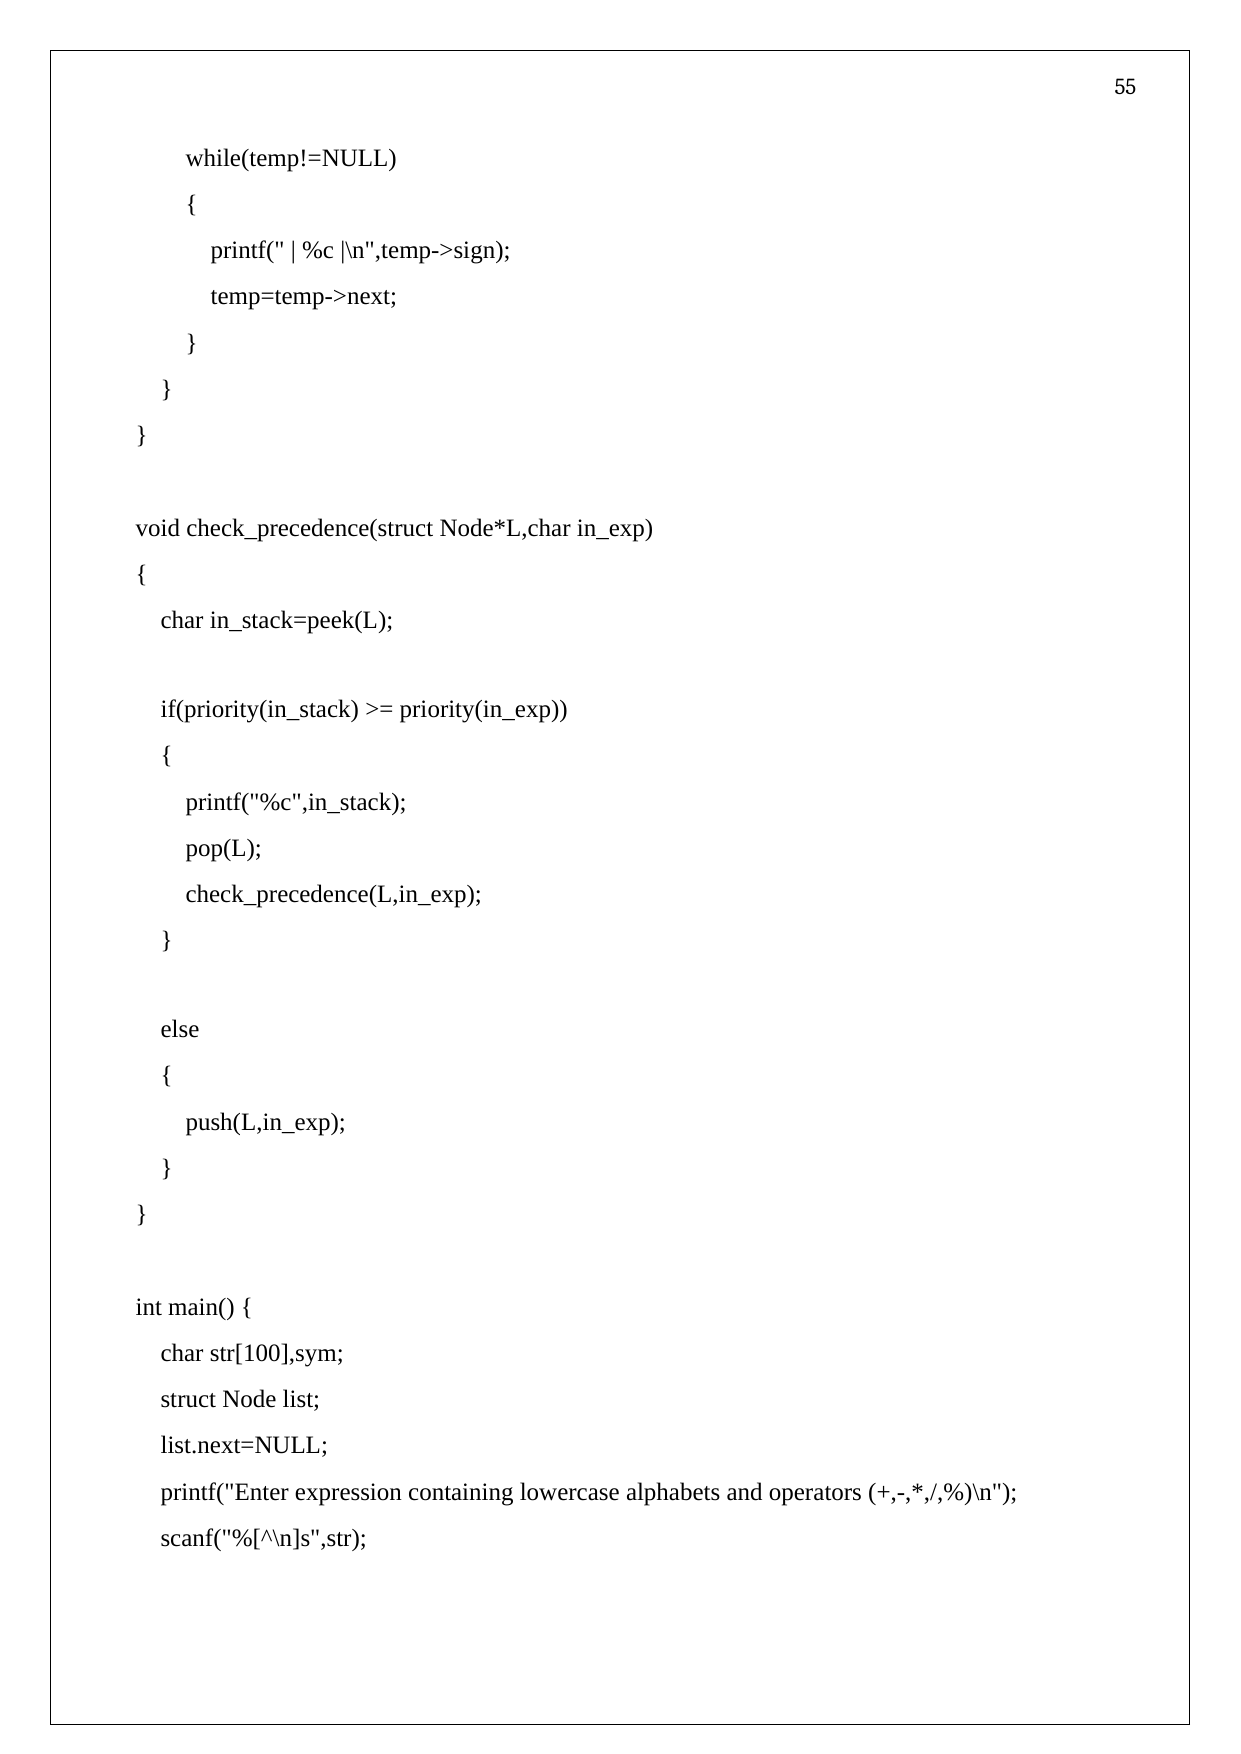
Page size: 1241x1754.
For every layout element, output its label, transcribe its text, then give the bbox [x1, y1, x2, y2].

text int main() { [135, 1292, 1136, 1320]
text } [135, 1153, 1136, 1182]
text scanf("%[^\n]s",str); [135, 1523, 1136, 1552]
text printf("Enter expression containing lowercase alphabets and operators (+,-,*,/,%)\n"); [135, 1477, 1136, 1505]
text } [135, 328, 1136, 356]
text { [135, 1060, 1136, 1089]
text { [135, 740, 1136, 769]
text char in_stack=peek(L); [135, 605, 1136, 634]
text char str[100],sym; [135, 1338, 1136, 1367]
text { [135, 189, 1136, 218]
text list.next=NULL; [135, 1430, 1136, 1459]
text } [135, 1199, 1136, 1228]
text void check_precedence(struct Node*L,char in_exp) [135, 513, 1136, 541]
text temp=temp->next; [135, 281, 1136, 310]
text } [135, 925, 1136, 954]
text { [135, 559, 1136, 588]
text if(priority(in_stack) >= priority(in_exp)) [135, 694, 1136, 723]
text push(L,in_exp); [135, 1107, 1136, 1135]
text check_precedence(L,in_exp); [135, 879, 1136, 908]
text pop(L); [135, 833, 1136, 862]
text while(temp!=NULL) [135, 143, 1136, 171]
text } [135, 374, 1136, 403]
text printf(" | %c |\n",temp->sign); [135, 235, 1136, 264]
text printf("%c",in_stack); [135, 787, 1136, 815]
text } [135, 420, 1136, 449]
text else [135, 1014, 1136, 1043]
text struct Node list; [135, 1384, 1136, 1413]
